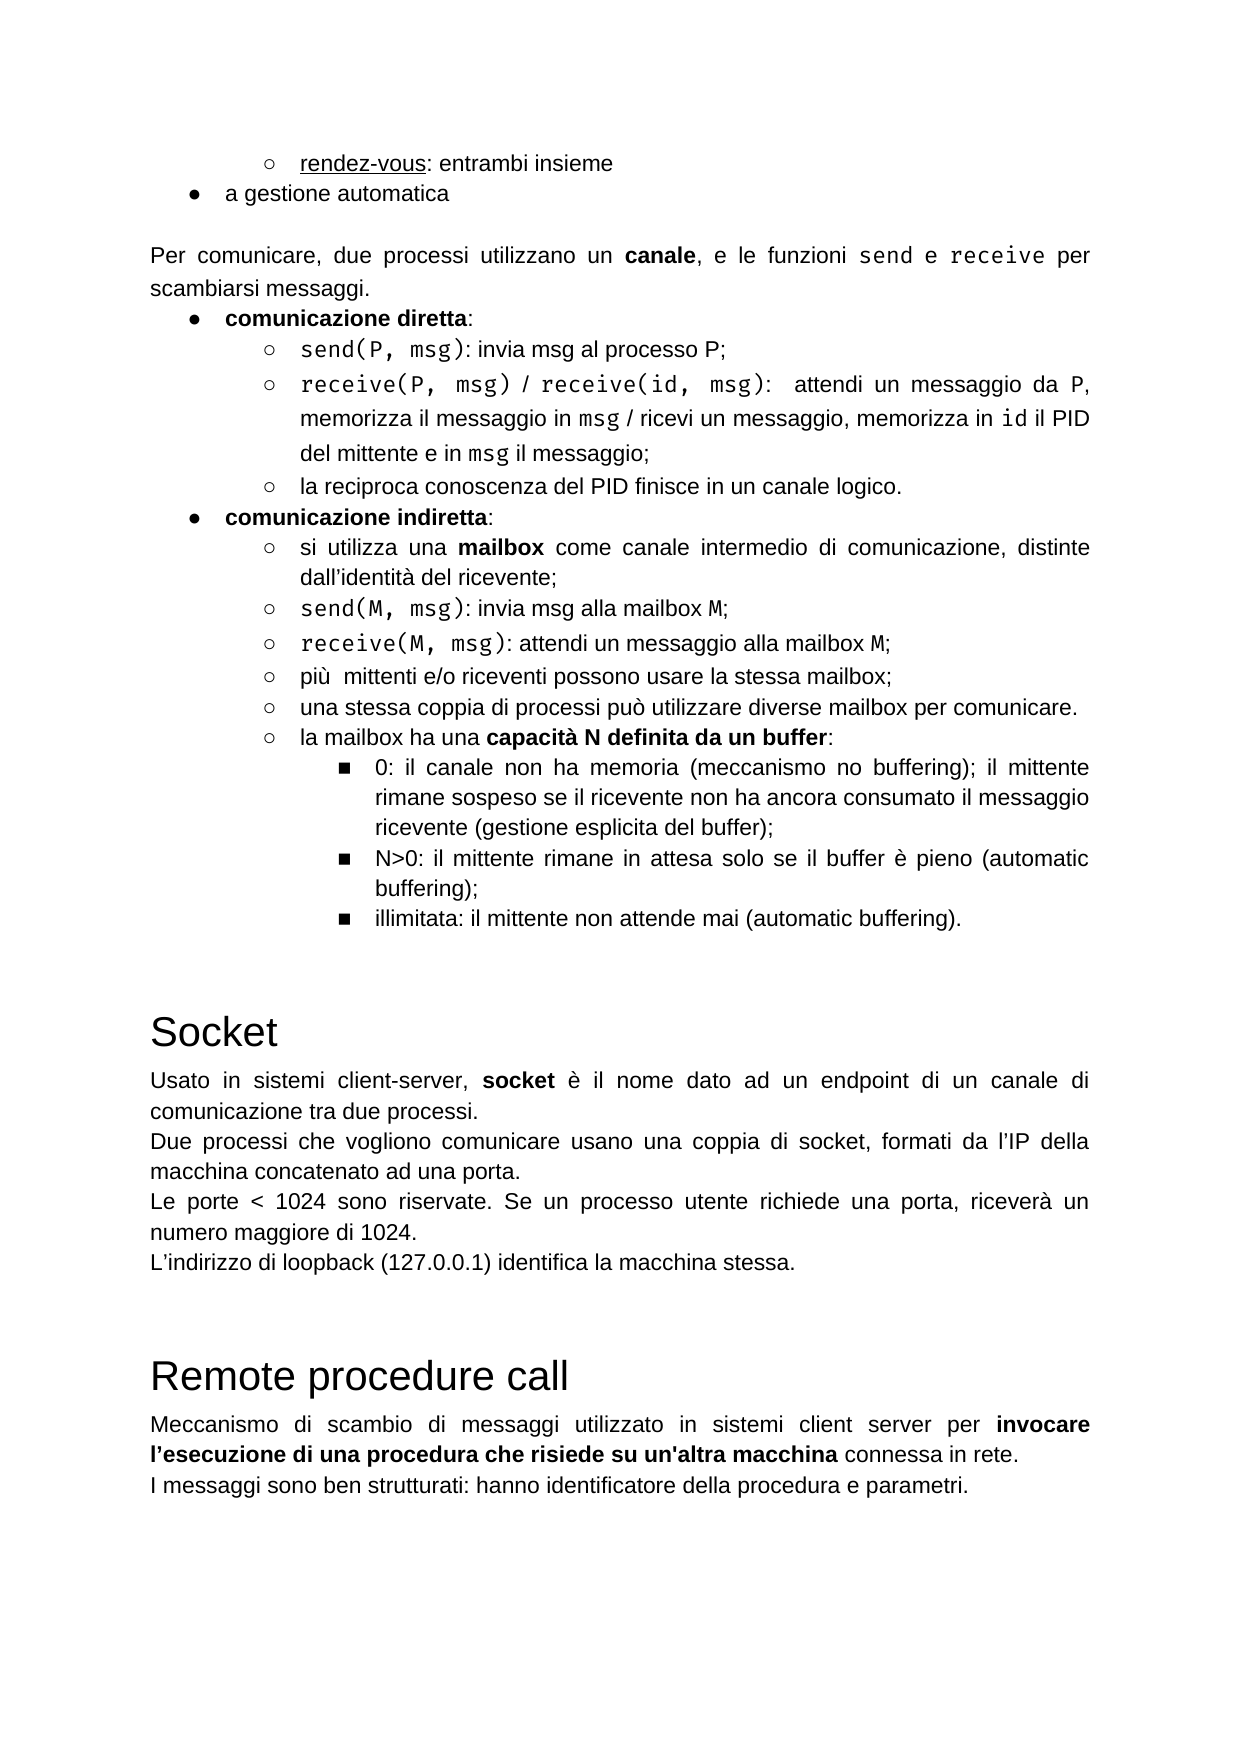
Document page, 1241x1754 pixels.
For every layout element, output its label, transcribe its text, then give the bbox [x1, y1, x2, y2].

text Meccanismo di scambio di messaggi utilizzato in sistemi client server per invocare l’esecuzione di una procedura che risiede su un'altra macchina connessa in rete. [150, 1411, 1090, 1468]
list più mittenti e/o riceventi possono usare la stessa mailbox; [262, 663, 1090, 690]
list comunicazione indiretta: [187, 503, 1090, 530]
list receive(P, msg) / receive(id, msg): attendi un messaggio da P, memorizza il messaggio in msg / ricevi un messaggio, memorizza in id il PID del mittente e in msg il messaggio; [262, 369, 1090, 469]
list comunicazione diretta: [187, 305, 1090, 331]
list receive(M, msg): attendi un messaggio alla mailbox M; [262, 629, 1090, 659]
text Le porte < 1024 sono riservate. Se un processo utente richiede una porta, riceverà un numero maggiore di 1024. [150, 1188, 1090, 1245]
text Usato in sistemi client-server, socket è il nome dato ad un endpoint di un canale di comunicazione tra due processi. [150, 1067, 1090, 1124]
list illimitata: il mittente non attende mai (automatic buffering). [337, 905, 1090, 931]
subtitle Socket [150, 1007, 1090, 1055]
list la reciproca conoscenza del PID finisce in un canale logico. [262, 473, 1090, 500]
list 0: il canale non ha memoria (meccanismo no buffering); il mittente rimane sospeso se il ricevente non ha ancora consumato il messaggio ricevente (gestione esplicita del buffer); [337, 754, 1090, 841]
list si utilizza una mailbox come canale intermedio di comunicazione, distinte dall’identità del ricevente; [262, 534, 1090, 590]
text Per comunicare, due processi utilizzano un canale, e le funzioni send e receive per scambiarsi messaggi. [150, 241, 1090, 301]
list rendez-vous: entrambi insieme [262, 150, 1090, 176]
text L’indirizzo di loopback (127.0.0.1) identifica la macchina stessa. [150, 1249, 1090, 1275]
text Due processi che vogliono comunicare usano una coppia di socket, formati da l’IP della macchina concatenato ad una porta. [150, 1128, 1090, 1184]
list send(P, msg): invia msg al processo P; [262, 335, 1090, 365]
list una stessa coppia di processi può utilizzare diverse mailbox per comunicare. [262, 693, 1090, 720]
subtitle Remote procedure call [150, 1351, 1090, 1399]
text I messaggi sono ben strutturati: hanno identificatore della procedura e parametri. [150, 1472, 1090, 1498]
list a gestione automatica [187, 180, 1090, 207]
list la mailbox ha una capacità N definita da un buffer: [262, 724, 1090, 750]
list N>0: il mittente rimane in attesa solo se il buffer è pieno (automatic buffering); [337, 844, 1090, 901]
list send(M, msg): invia msg alla mailbox M; [262, 594, 1090, 624]
